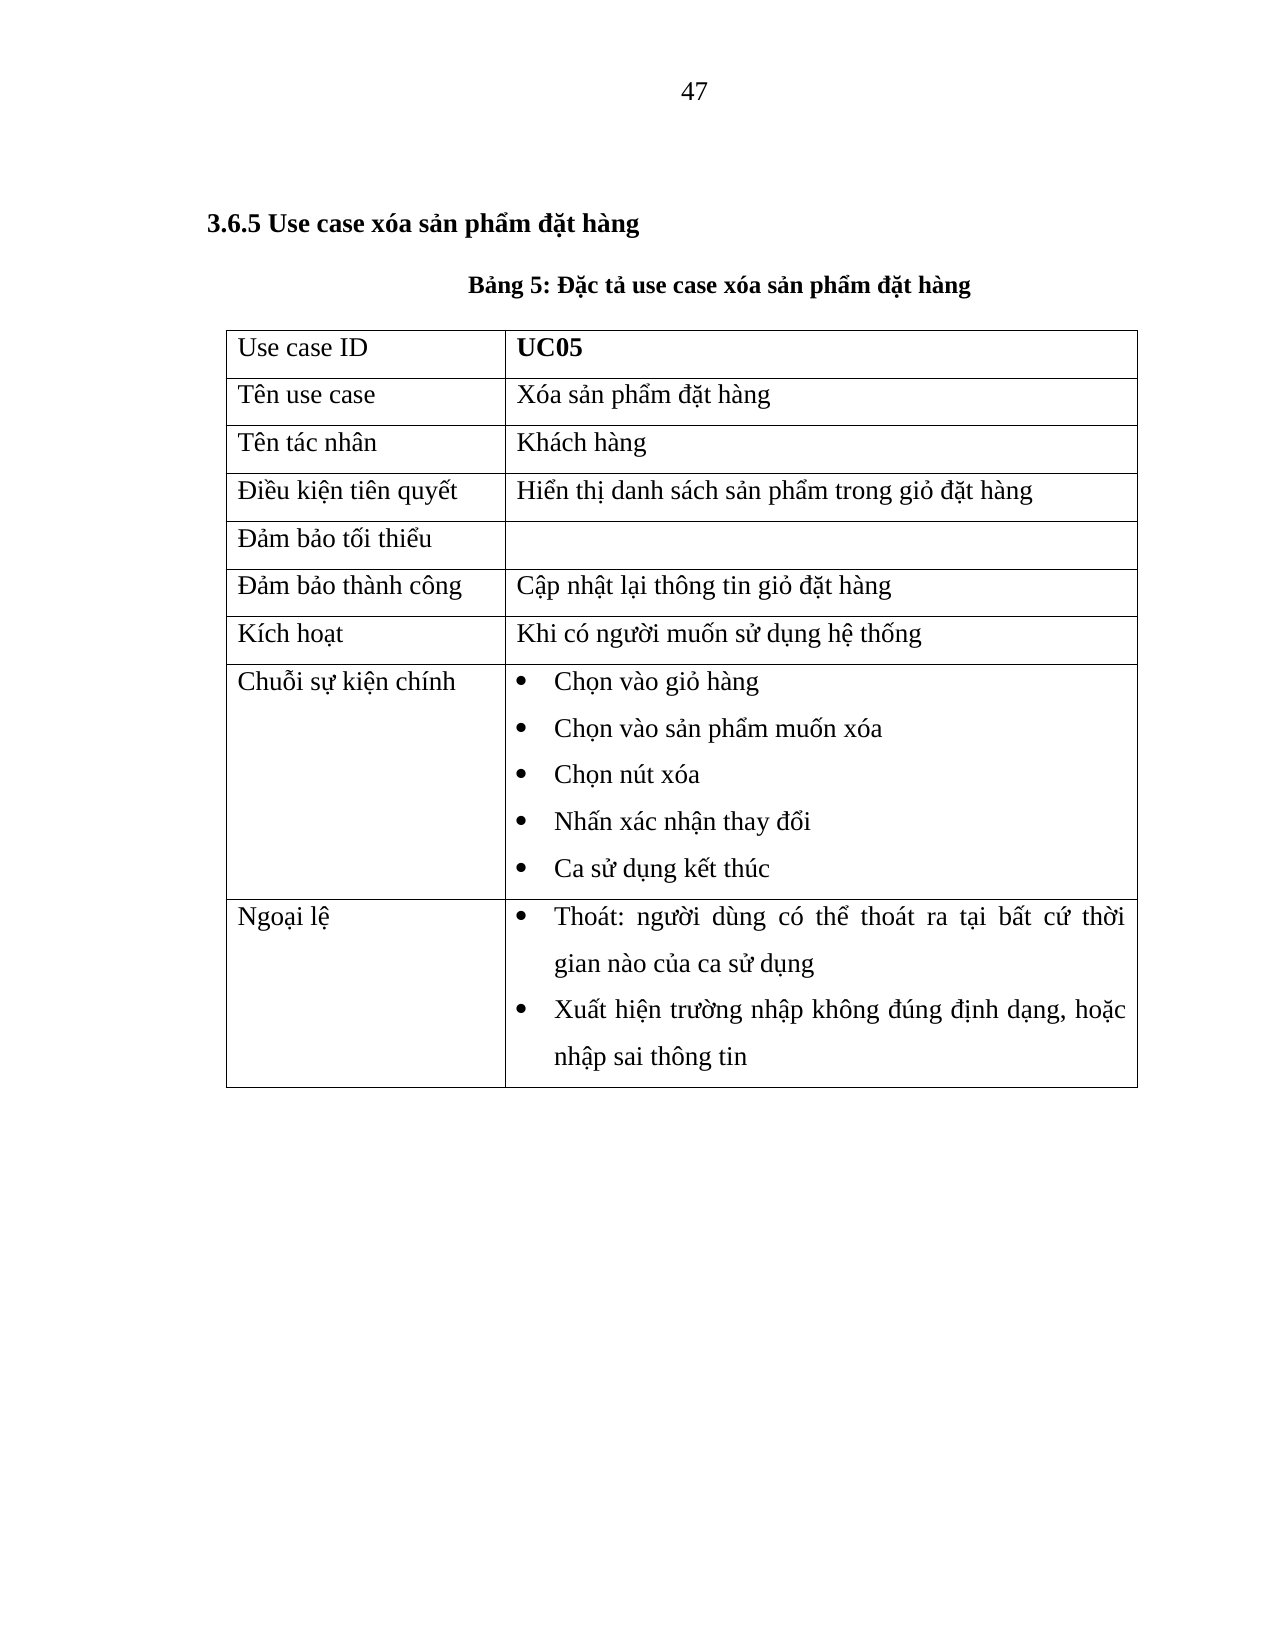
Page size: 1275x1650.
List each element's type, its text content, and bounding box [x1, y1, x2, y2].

table_cell Chuỗi sự kiện chính [227, 665, 505, 899]
table_cell Đảm bảo tối thiểu [227, 522, 505, 568]
table_cell Kích hoạt [227, 617, 505, 664]
table_cell Chọn vào giỏ hàng Chọn vào sản phẩm muốn xóa Chọn nút xóa Nhấn xác nhận thay đổi Ca sử dụng kết thúc [506, 665, 1137, 899]
table_cell [506, 522, 1137, 568]
table_cell Xóa sản phẩm đặt hàng [506, 379, 1137, 425]
table_header UC05 [506, 331, 1137, 378]
table_cell Tên tác nhân [227, 426, 505, 473]
text Bảng 5: Đặc tả use case xóa sản phẩm đặt hàng [207, 270, 1157, 299]
table_cell Thoát: người dùng có thể thoát ra tại bất cứ thời gian nào của ca sử dụng Xuất hiện trường nhập không đúng định dạng, hoặc nhập sai thông tin [506, 900, 1137, 1087]
table_cell Đảm bảo thành công [227, 570, 505, 616]
table_cell Tên use case [227, 379, 505, 425]
table_cell Điều kiện tiên quyết [227, 474, 505, 521]
table_cell Ngoại lệ [227, 900, 505, 1087]
table_cell Khách hàng [506, 426, 1137, 473]
table_cell Cập nhật lại thông tin giỏ đặt hàng [506, 570, 1137, 616]
table_header Use case ID [227, 331, 505, 378]
table_cell Khi có người muốn sử dụng hệ thống [506, 617, 1137, 664]
table_cell Hiển thị danh sách sản phẩm trong giỏ đặt hàng [506, 474, 1137, 521]
text 3.6.5 Use case xóa sản phẩm đặt hàng [207, 207, 1157, 238]
